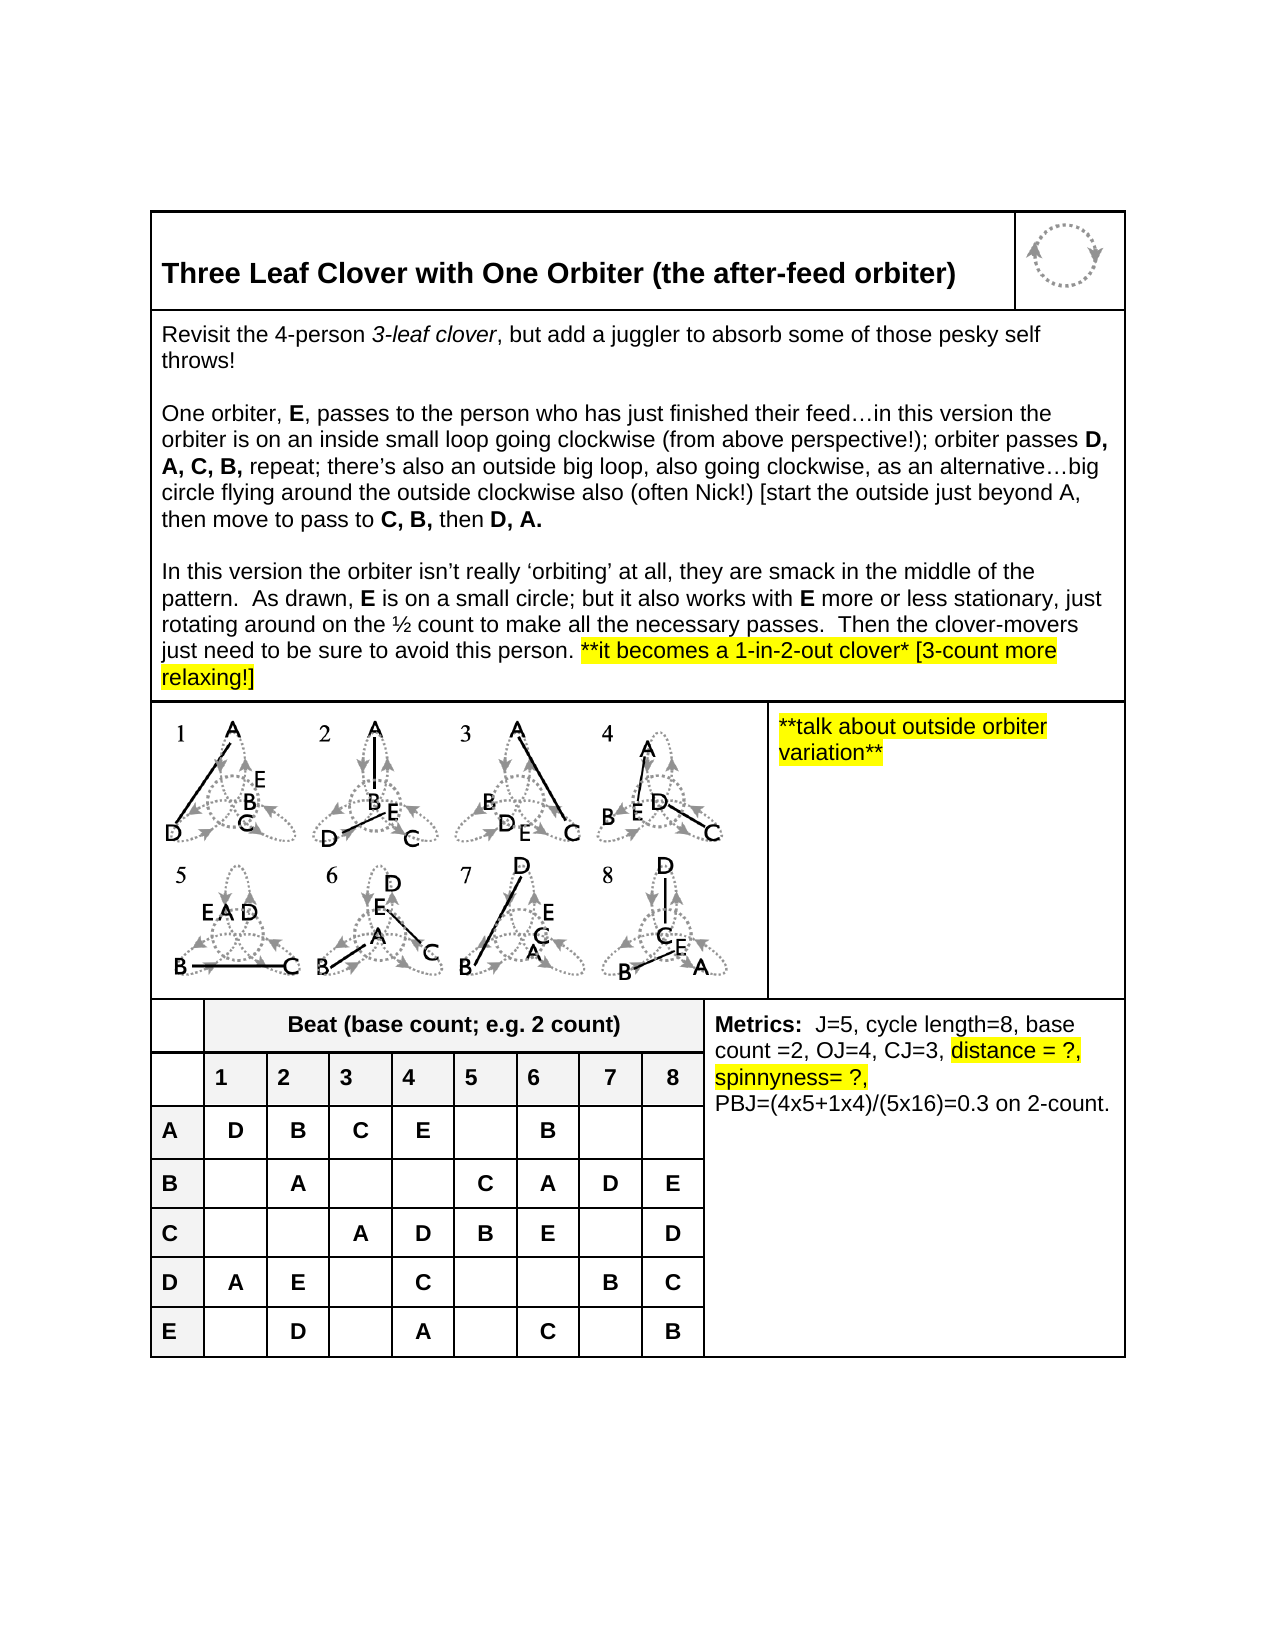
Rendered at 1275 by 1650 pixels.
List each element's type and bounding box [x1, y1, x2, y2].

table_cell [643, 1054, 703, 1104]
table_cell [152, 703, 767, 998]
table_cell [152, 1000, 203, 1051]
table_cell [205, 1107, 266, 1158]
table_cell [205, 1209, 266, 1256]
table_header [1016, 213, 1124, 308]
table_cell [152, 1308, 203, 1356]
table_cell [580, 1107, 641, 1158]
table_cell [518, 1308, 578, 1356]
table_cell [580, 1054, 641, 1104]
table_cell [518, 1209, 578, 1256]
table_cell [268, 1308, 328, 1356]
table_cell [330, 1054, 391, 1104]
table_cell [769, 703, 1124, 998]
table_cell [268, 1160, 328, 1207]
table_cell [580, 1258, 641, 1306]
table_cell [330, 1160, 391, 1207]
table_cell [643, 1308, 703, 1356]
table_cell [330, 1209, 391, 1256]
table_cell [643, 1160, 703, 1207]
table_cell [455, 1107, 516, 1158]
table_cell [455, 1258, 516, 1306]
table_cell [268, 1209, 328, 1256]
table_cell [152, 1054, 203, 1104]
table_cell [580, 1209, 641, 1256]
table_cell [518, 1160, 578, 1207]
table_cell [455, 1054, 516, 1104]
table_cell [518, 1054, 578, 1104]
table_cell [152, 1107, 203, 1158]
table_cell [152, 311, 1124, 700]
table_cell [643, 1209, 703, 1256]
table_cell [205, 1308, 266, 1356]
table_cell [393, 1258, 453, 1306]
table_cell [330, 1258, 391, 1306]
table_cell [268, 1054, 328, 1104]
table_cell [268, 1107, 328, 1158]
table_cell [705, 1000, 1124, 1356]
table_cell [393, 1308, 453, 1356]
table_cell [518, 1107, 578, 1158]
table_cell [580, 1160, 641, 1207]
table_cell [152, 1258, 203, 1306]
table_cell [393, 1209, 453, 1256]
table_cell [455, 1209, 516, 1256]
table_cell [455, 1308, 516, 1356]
picture [1025, 222, 1104, 288]
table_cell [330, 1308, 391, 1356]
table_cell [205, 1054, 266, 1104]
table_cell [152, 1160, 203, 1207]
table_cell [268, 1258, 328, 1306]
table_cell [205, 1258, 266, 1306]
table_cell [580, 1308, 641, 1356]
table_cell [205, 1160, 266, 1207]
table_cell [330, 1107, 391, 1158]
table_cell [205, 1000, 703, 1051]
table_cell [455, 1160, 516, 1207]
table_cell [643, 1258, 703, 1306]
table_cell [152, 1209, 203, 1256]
picture [161, 712, 734, 988]
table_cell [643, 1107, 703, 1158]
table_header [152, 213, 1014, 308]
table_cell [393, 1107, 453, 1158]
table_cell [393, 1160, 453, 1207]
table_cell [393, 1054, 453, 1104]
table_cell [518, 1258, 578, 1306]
